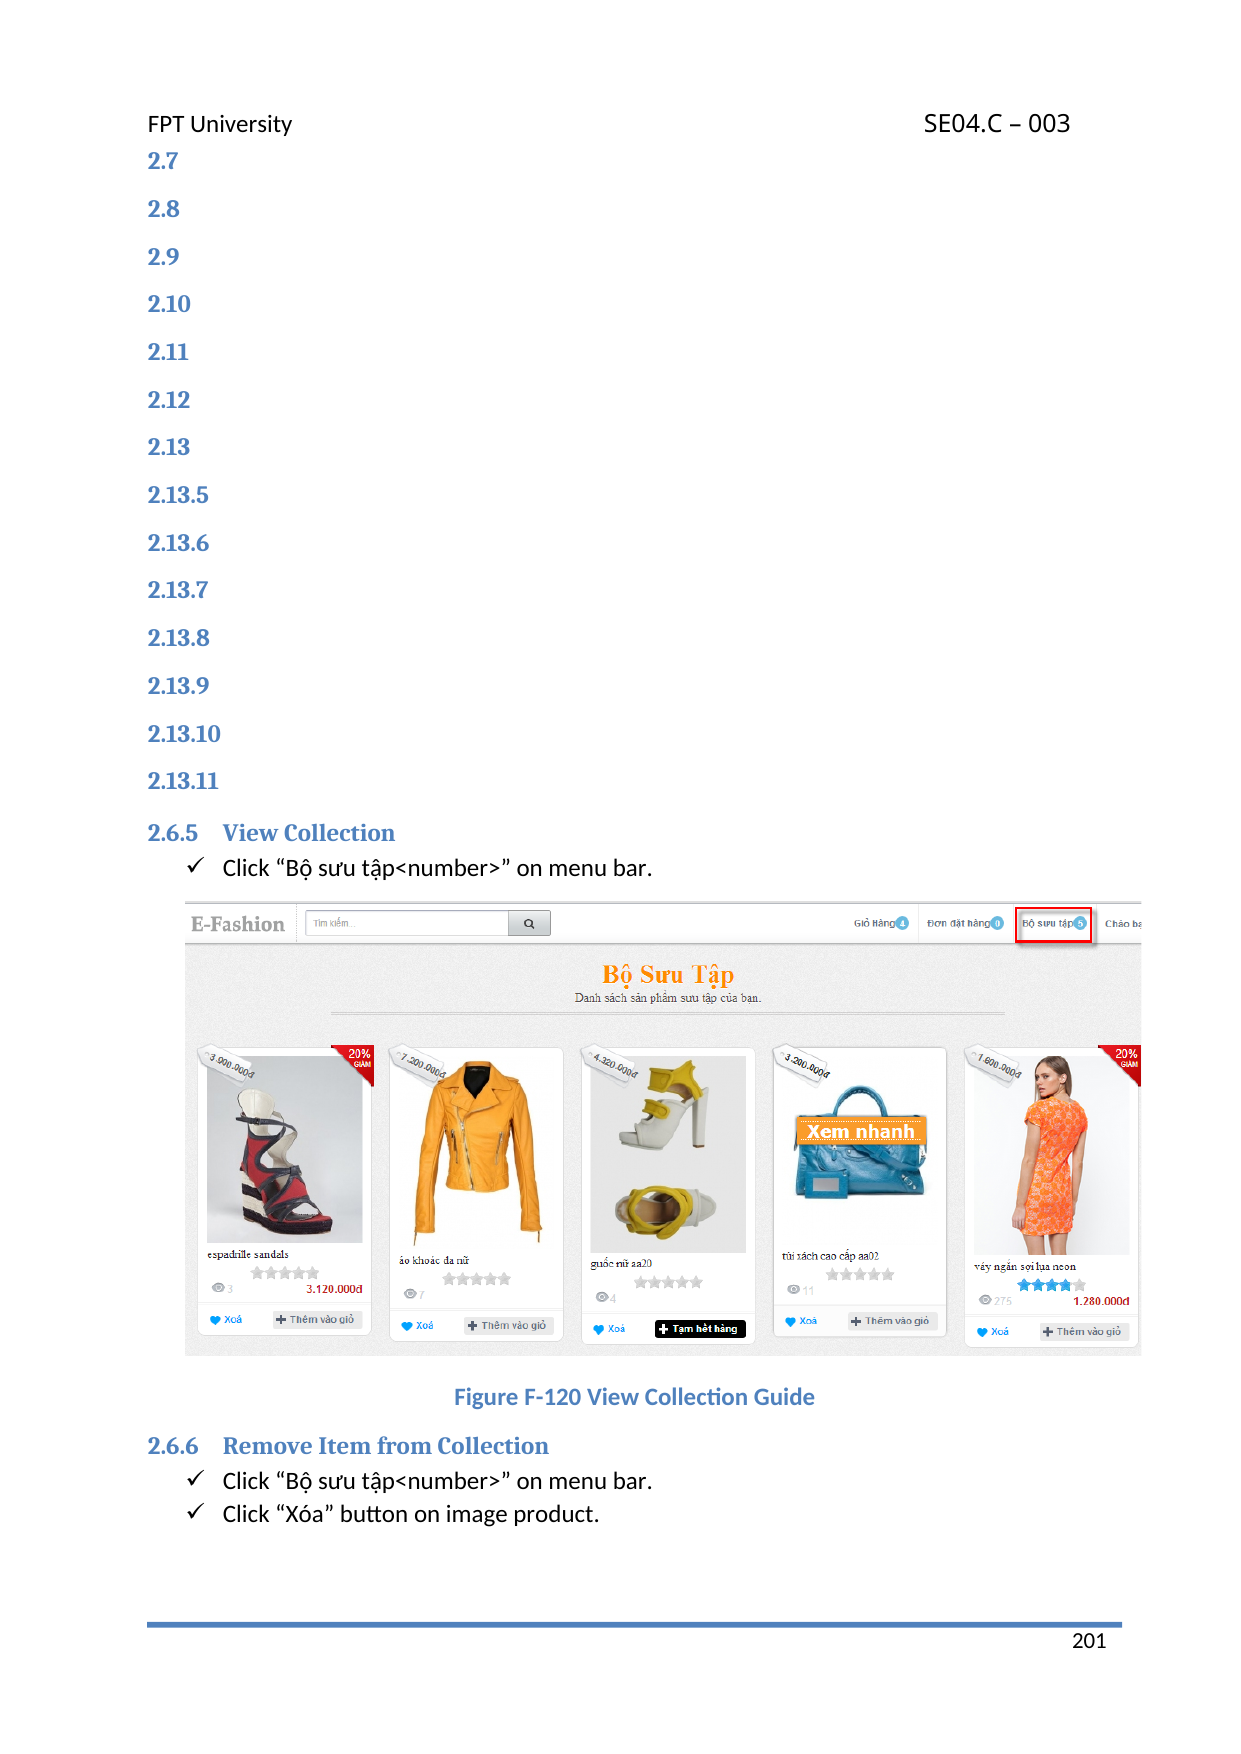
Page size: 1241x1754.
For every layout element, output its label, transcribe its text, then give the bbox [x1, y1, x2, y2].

list Click “Xóa” button on image product. [185, 1498, 1122, 1528]
subtitle View Collection [148, 819, 1122, 848]
text Figure F-120 View Collection Guide [148, 1381, 1122, 1411]
list Click “Bộ sưu tập<number>” on menu bar. [185, 852, 1122, 883]
list Click “Bộ sưu tập<number>” on menu bar. [185, 1465, 1122, 1496]
picture [185, 901, 1142, 1356]
subtitle Remove Item from Collection [148, 1432, 1122, 1461]
